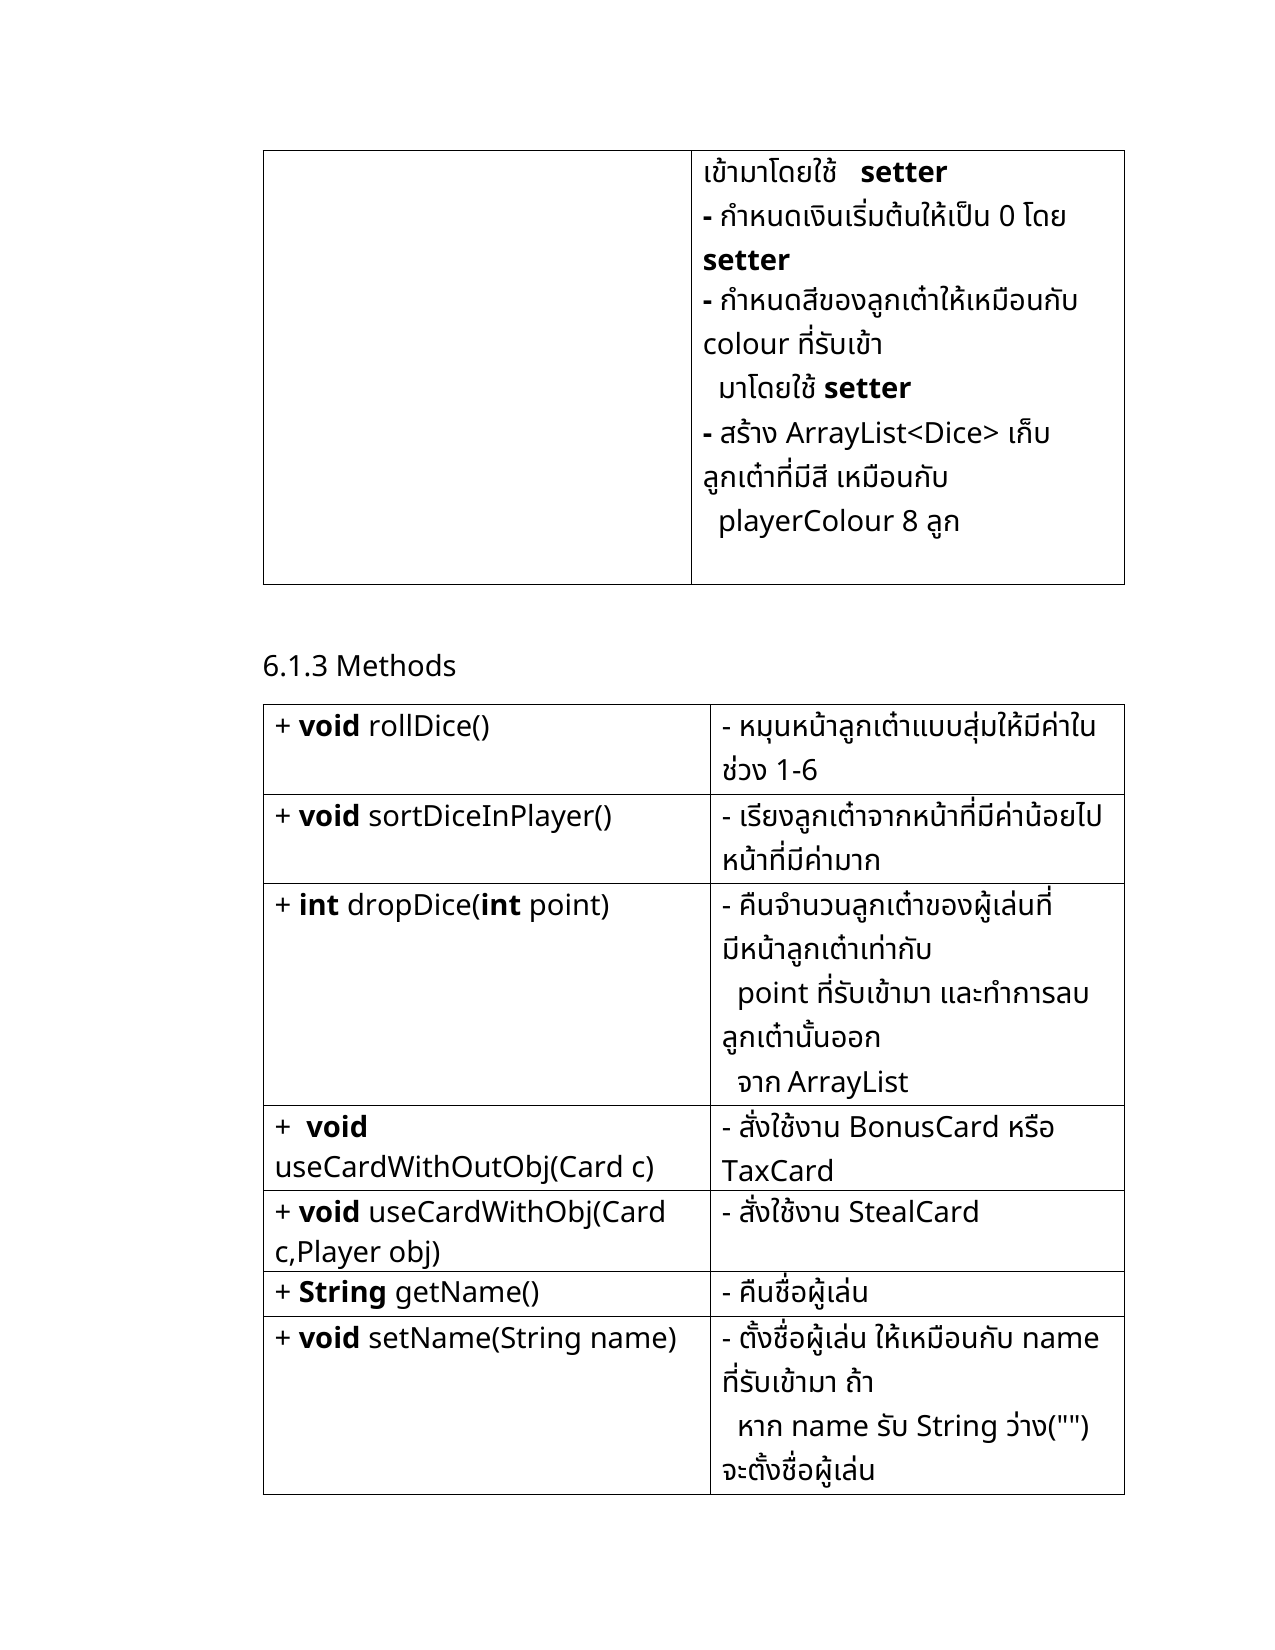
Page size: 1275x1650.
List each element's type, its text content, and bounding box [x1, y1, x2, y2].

table_cell - เรียงลูกเต๋าจากหน้าที่มีค่าน้อยไปหน้าที่มีค่ามาก [711, 795, 1124, 883]
text 6.1.3 Methods [262, 645, 1125, 684]
table_cell - สั่งใช้งาน StealCard [711, 1191, 1124, 1271]
table_cell - คืนจำนวนลูกเต๋าของผู้เล่นที่มีหน้าลูกเต๋าเท่ากับ point ที่รับเข้ามา และทำการลบลูกเต๋านั้นออก จากArrayList [711, 884, 1124, 1105]
table_cell + void useCardWithOutObj(Card c) [264, 1106, 710, 1190]
table_cell - คืนชื่อผู้เล่น [711, 1272, 1124, 1316]
table_header - หมุนหน้าลูกเต๋าแบบสุ่มให้มีค่าในช่วง 1-6 [711, 705, 1124, 794]
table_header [692, 151, 1124, 584]
table_cell + String getName() [264, 1272, 710, 1316]
table_cell + void useCardWithObj(Card c,Player obj) [264, 1191, 710, 1271]
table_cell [264, 1317, 710, 1494]
table_cell - สั่งใช้งาน BonusCard หรือ TaxCard [711, 1106, 1124, 1190]
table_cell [711, 1317, 1124, 1494]
table_cell + void sortDiceInPlayer() [264, 795, 710, 883]
table_cell + int dropDice(int point) [264, 884, 710, 1105]
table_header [264, 151, 691, 584]
table_header + void rollDice() [264, 705, 710, 794]
